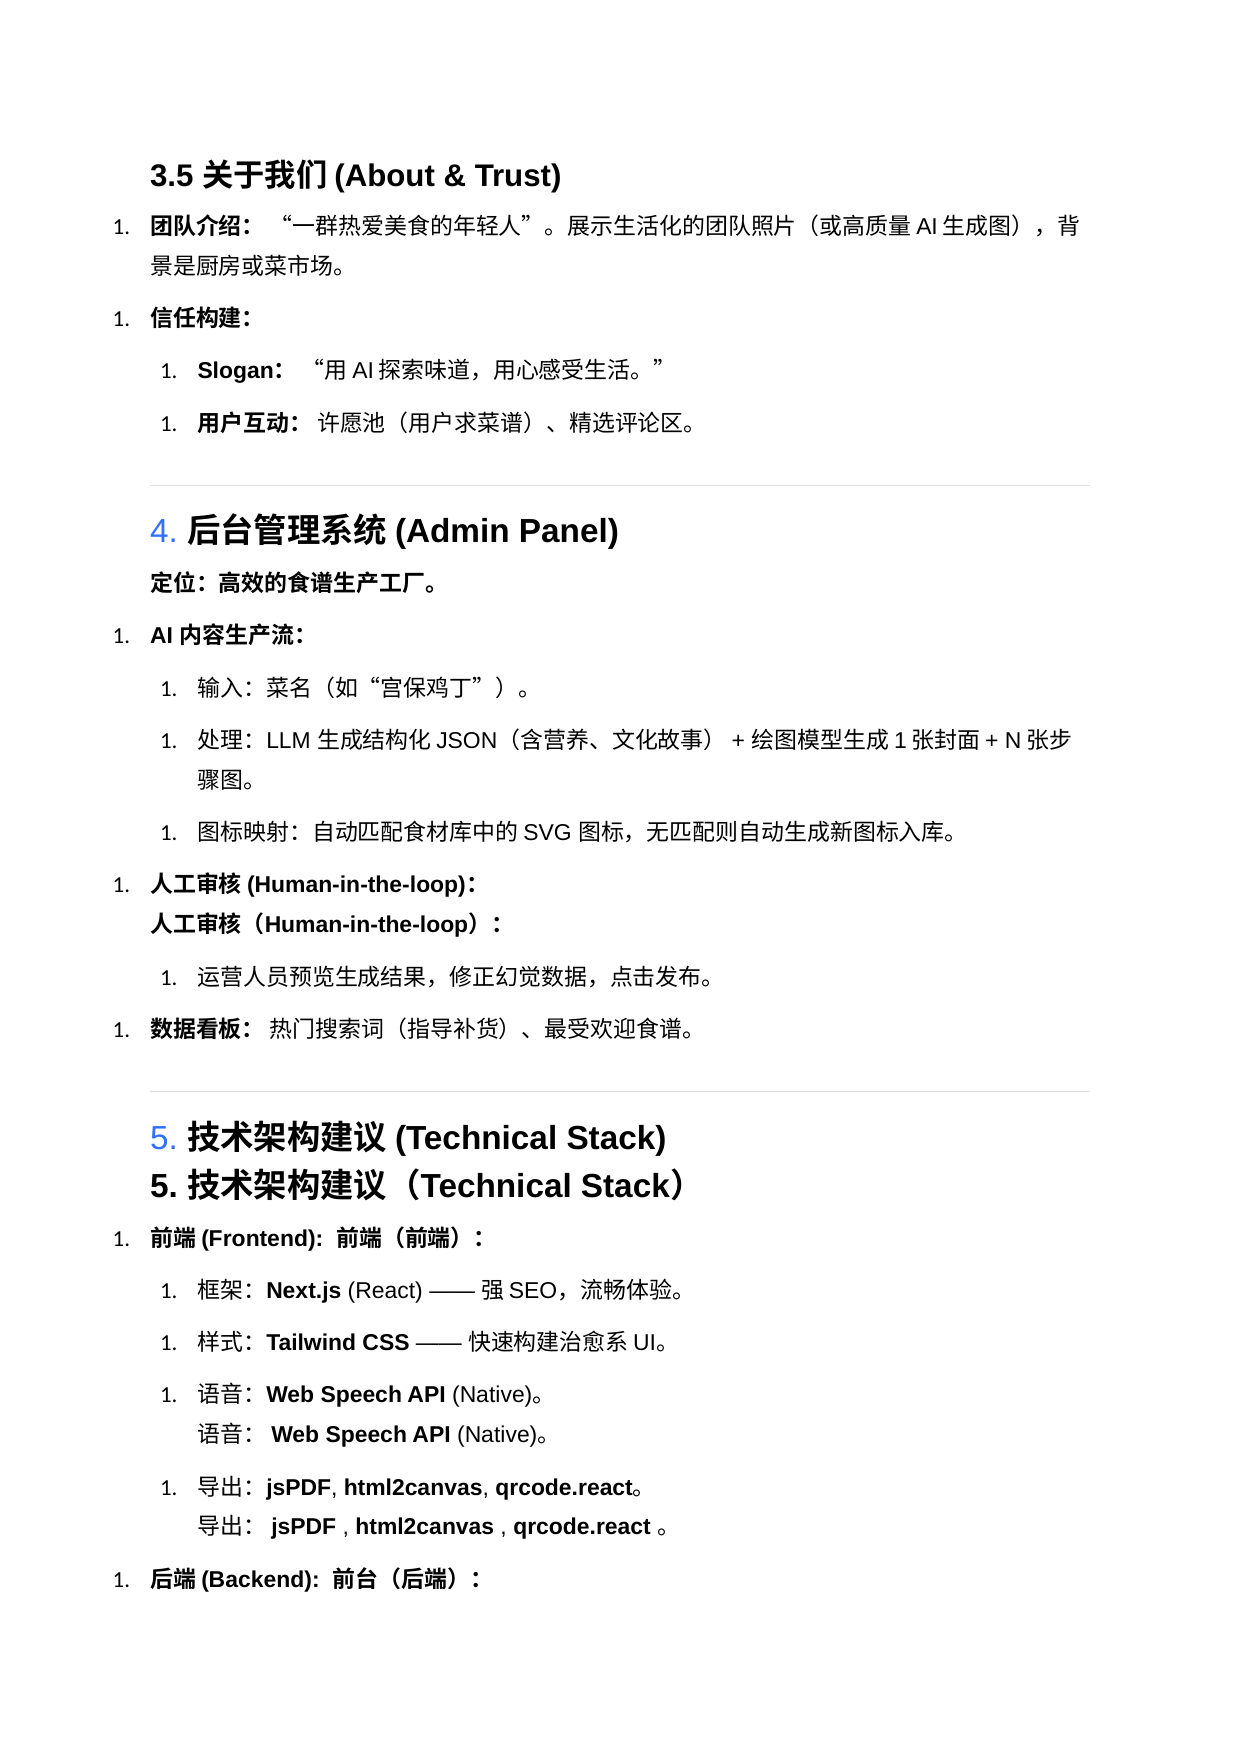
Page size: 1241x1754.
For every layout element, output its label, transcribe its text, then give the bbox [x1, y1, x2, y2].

list 样式：Tailwind CSS —— 快速构建治愈系UI。 [160, 1324, 1090, 1357]
list 导出：jsPDF, html2canvas, qrcode.react。 导出： jsPDF , html2canvas , qrcode.react 。 [160, 1468, 1090, 1541]
list 运营人员预览生成结果，修正幻觉数据，点击发布。 [160, 958, 1090, 992]
list 数据看板： 热门搜索词（指导补货）、最受欢迎食谱。 [112, 1011, 1090, 1044]
list 框架：Next.js (React) —— 强SEO，流畅体验。 [160, 1272, 1090, 1305]
list AI 内容生产流： [112, 617, 1090, 651]
list 前端 (Frontend): 前端（前端）： [112, 1219, 1090, 1253]
text 定位：高效的食谱生产工厂。 [150, 565, 1090, 598]
list 团队介绍： “一群热爱美食的年轻人”。展示生活化的团队照片（或高质量AI生成图），背景是厨房或菜市场。 [112, 208, 1090, 281]
list 输入：菜名（如“宫保鸡丁”）。 [160, 669, 1090, 703]
list 处理：LLM 生成结构化JSON（含营养、文化故事） + 绘图模型生成 1张封面 + N张步骤图。 [160, 722, 1090, 795]
list 后端 (Backend): 前台（后端）： [112, 1561, 1090, 1594]
list 人工审核 (Human-in-the-loop)： 人工审核（Human-in-the-loop）： [112, 866, 1090, 939]
list 用户互动： 许愿池（用户求菜谱）、精选评论区。 [160, 404, 1090, 438]
list Slogan： “用AI探索味道，用心感受生活。” [160, 352, 1090, 385]
list 信任构建： [112, 300, 1090, 333]
list 图标映射：自动匹配食材库中的 SVG 图标，无匹配则自动生成新图标入库。 [160, 814, 1090, 847]
list 语音：Web Speech API (Native)。 语音： Web Speech API (Native)。 [160, 1376, 1090, 1449]
